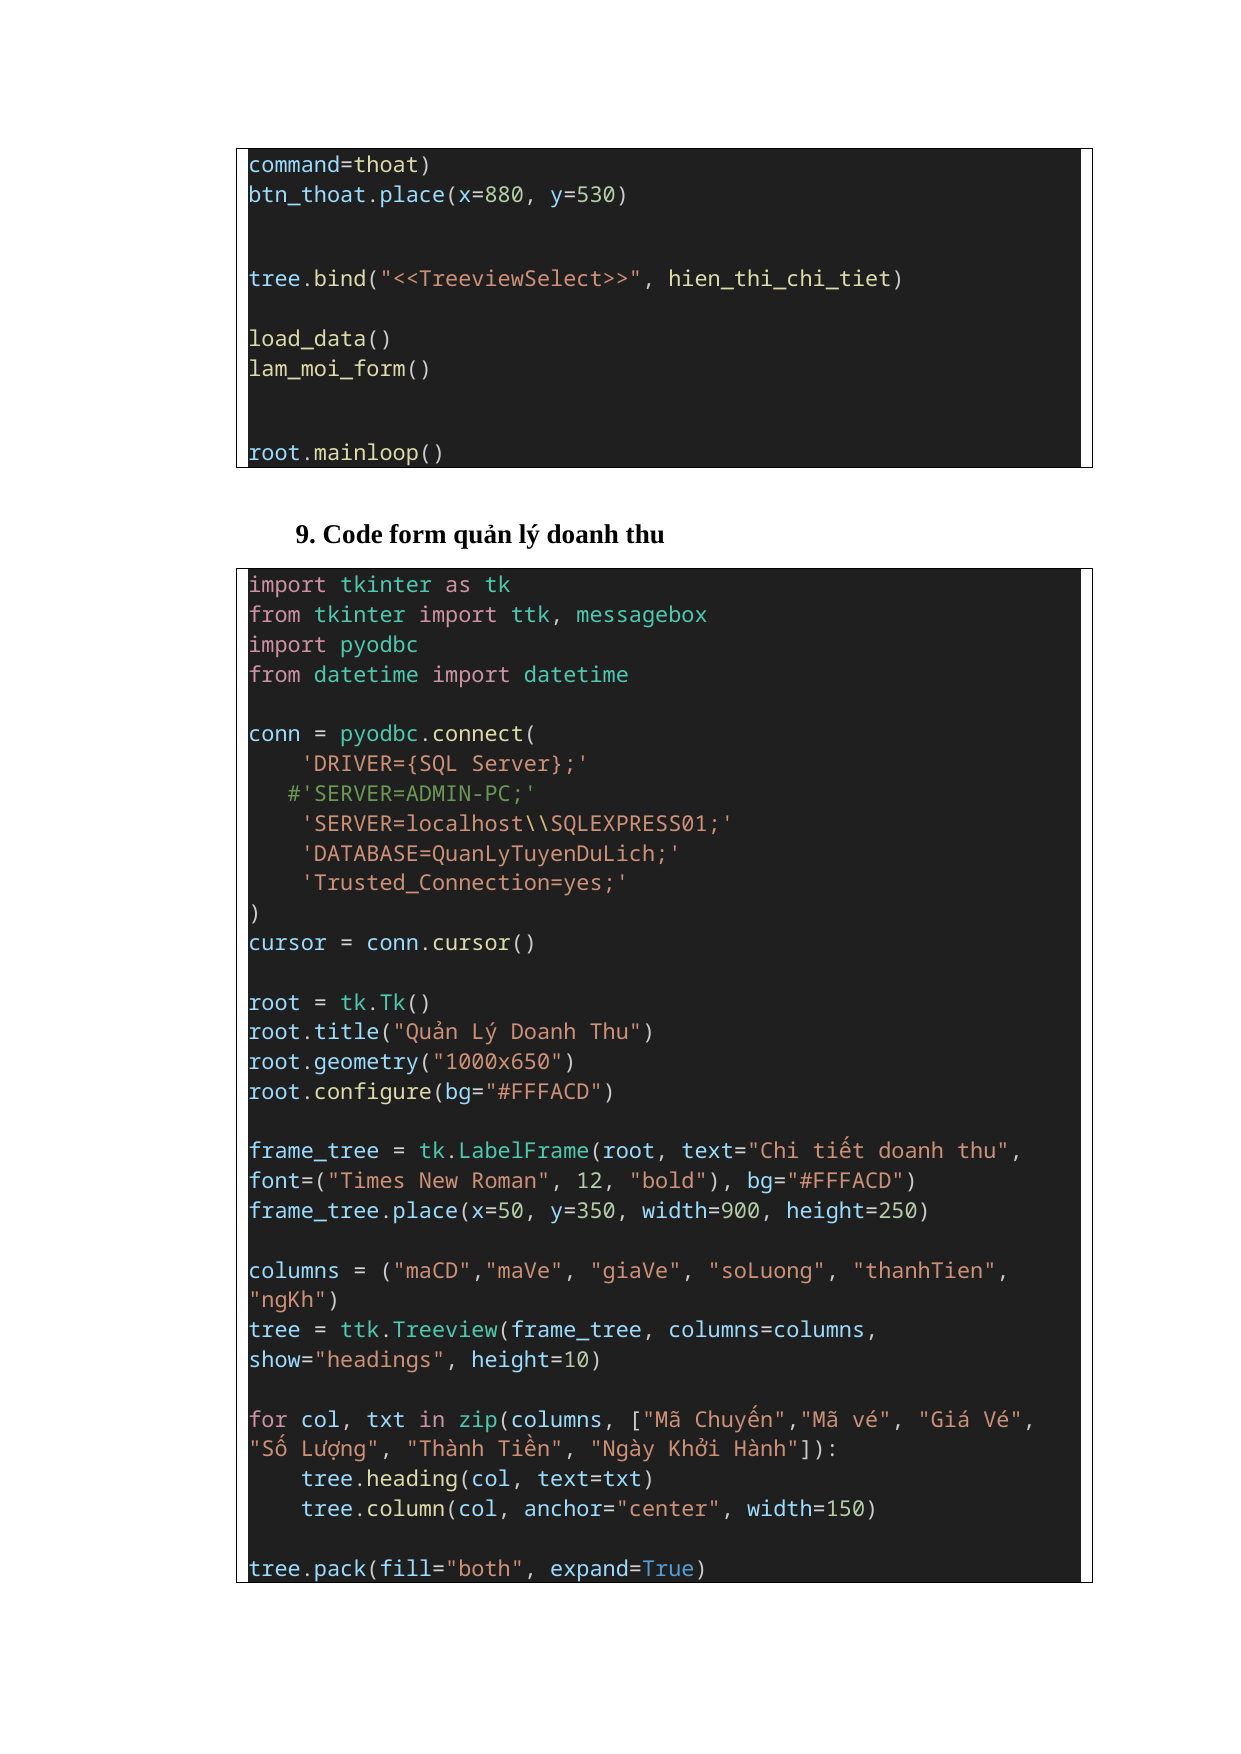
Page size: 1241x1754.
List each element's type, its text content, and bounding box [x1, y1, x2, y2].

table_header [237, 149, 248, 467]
text 9. Code form quản lý doanh thu [236, 518, 1092, 549]
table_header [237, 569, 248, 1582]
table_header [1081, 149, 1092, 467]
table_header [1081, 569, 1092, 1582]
